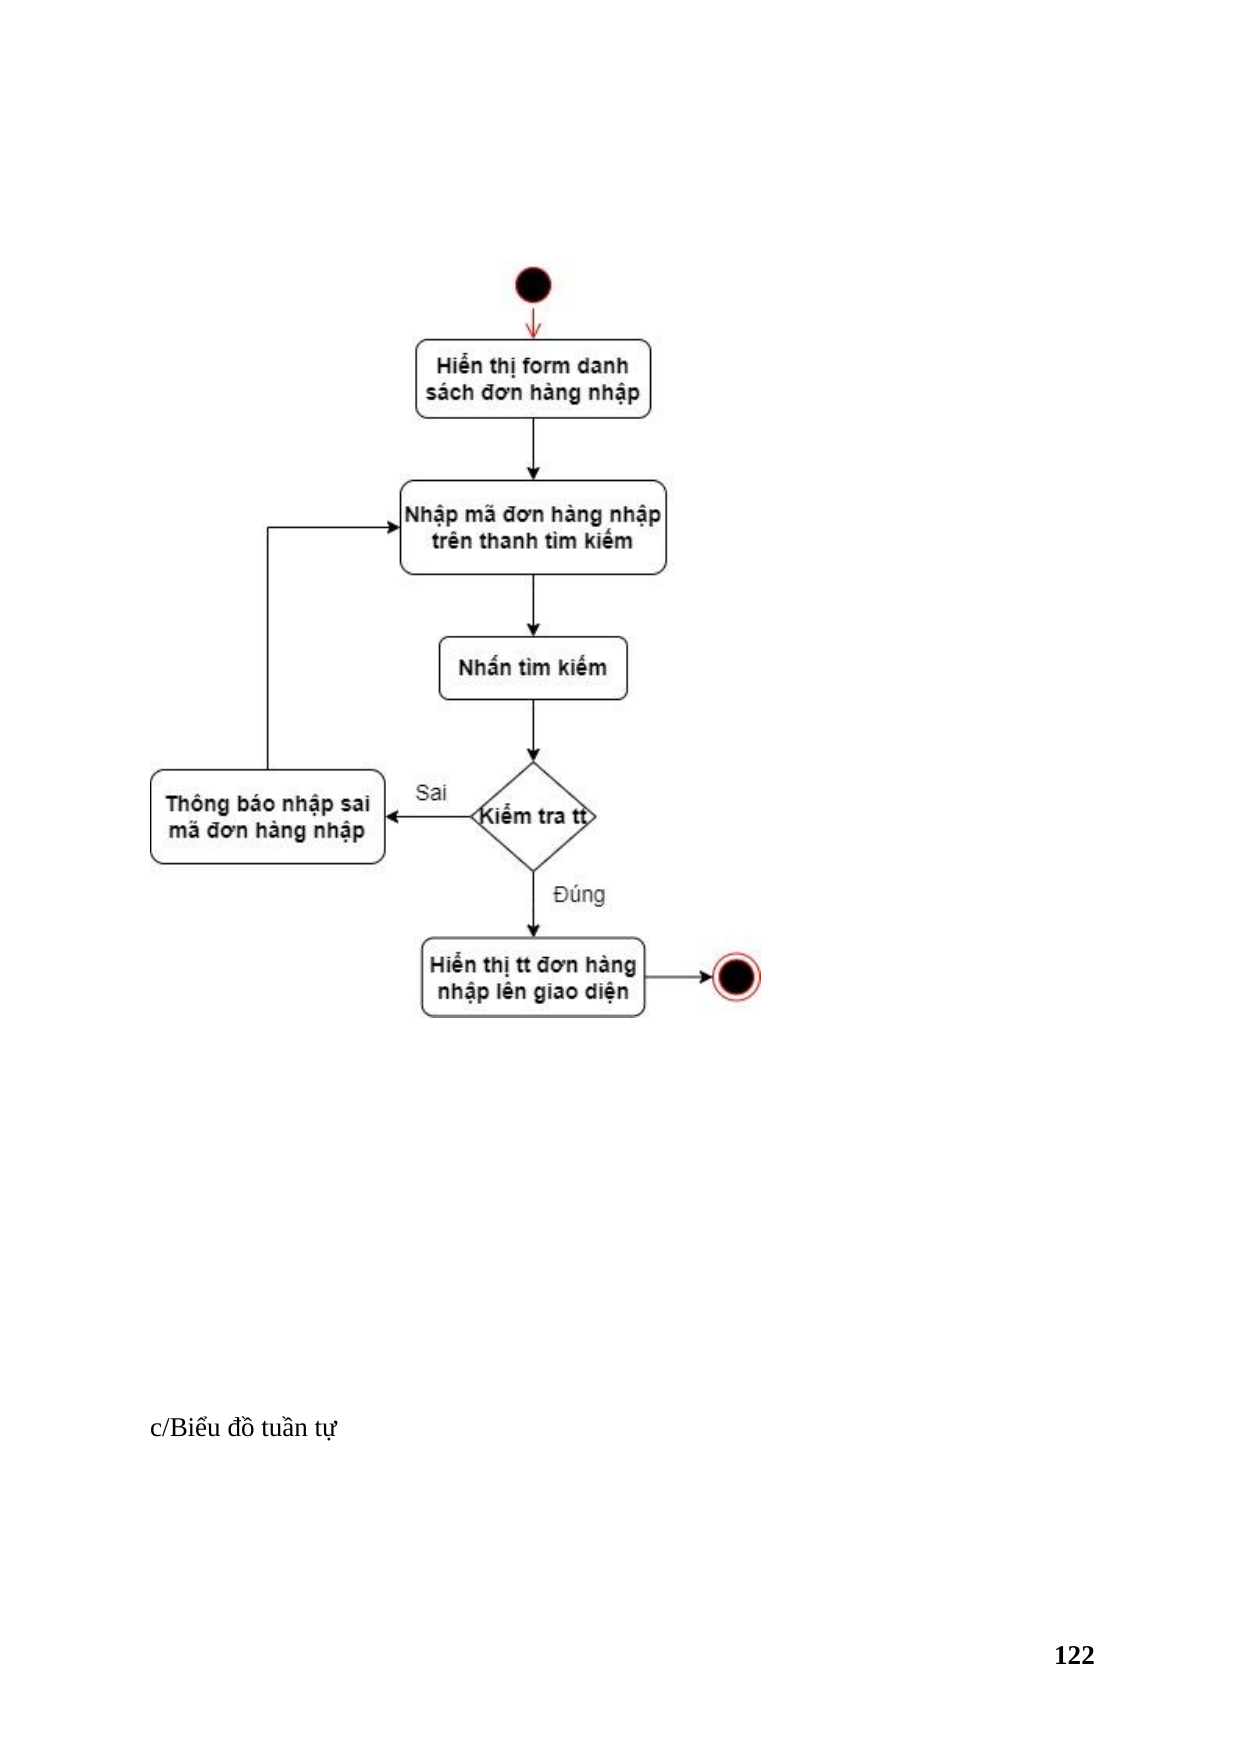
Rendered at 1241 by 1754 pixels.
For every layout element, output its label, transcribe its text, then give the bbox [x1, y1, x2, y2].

text c/Biểu đồ tuần tự [150, 1412, 1094, 1443]
picture [150, 261, 761, 1018]
